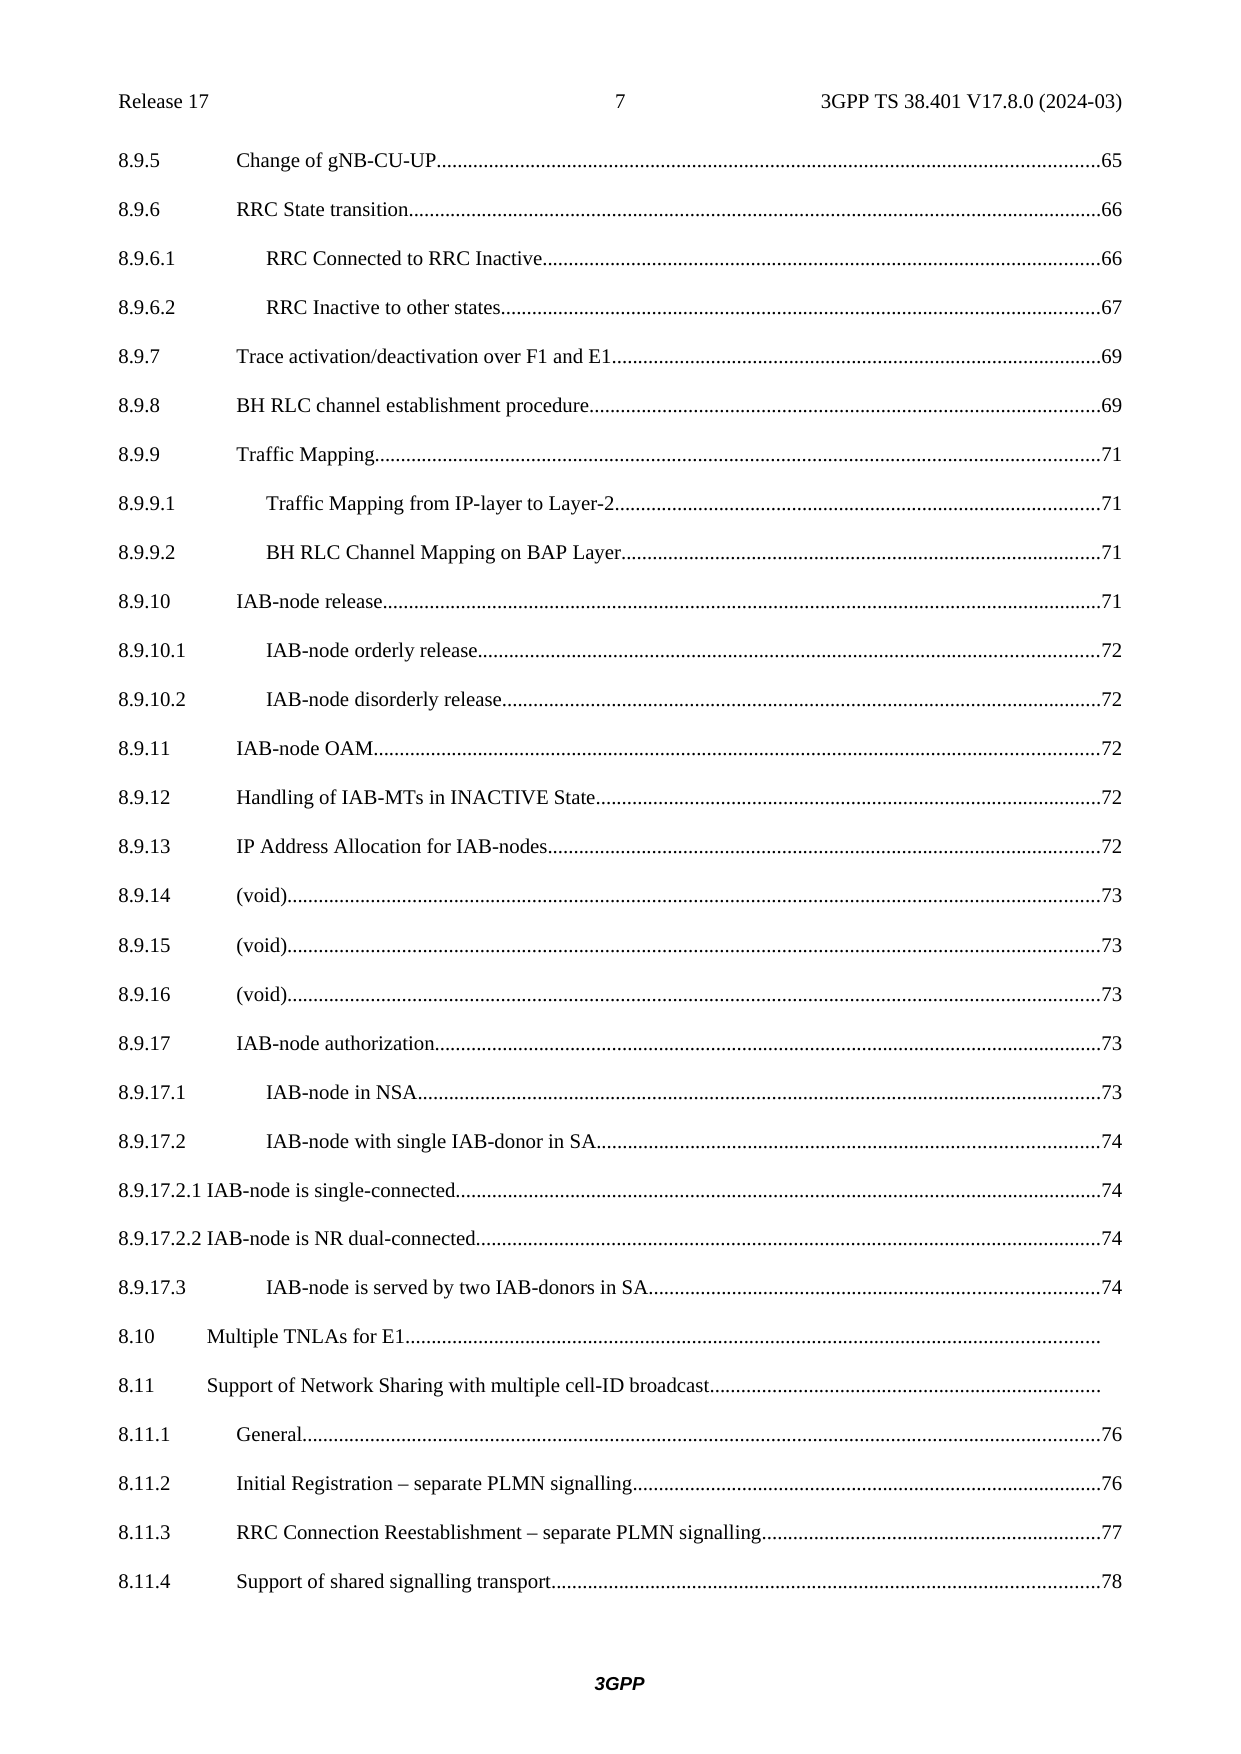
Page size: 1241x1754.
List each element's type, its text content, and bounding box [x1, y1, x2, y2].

text 8.9.5 Change of gNB-CU-UP 65 [118, 147, 1122, 172]
text 8.9.10.1 IAB-node orderly release 72 [118, 638, 1122, 662]
text 8.9.17.2.1 IAB-node is single-connected 74 [118, 1178, 1122, 1202]
text 8.9.7 Trace activation/deactivation over F1 and E1 69 [118, 344, 1122, 368]
text 8.9.15 (void) 73 [118, 932, 1122, 957]
text 8.9.10 IAB-node release 71 [118, 589, 1122, 613]
text 8.9.11 IAB-node OAM 72 [118, 736, 1122, 760]
text 8.11.4 Support of shared signalling transport 78 [118, 1569, 1122, 1593]
text 8.9.9.1 Traffic Mapping from IP-layer to Layer-2 71 [118, 491, 1122, 515]
text 8.11.2 Initial Registration – separate PLMN signalling 76 [118, 1471, 1122, 1495]
text 8.9.12 Handling of IAB-MTs in INACTIVE State 72 [118, 785, 1122, 809]
text 8.9.16 (void) 73 [118, 982, 1122, 1006]
text 8.9.17 IAB-node authorization 73 [118, 1031, 1122, 1055]
text 8.9.17.2 IAB-node with single IAB-donor in SA 74 [118, 1129, 1122, 1153]
text 8.9.13 IP Address Allocation for IAB-nodes 72 [118, 834, 1122, 858]
text 8.9.17.2.2 IAB-node is NR dual-connected 74 [118, 1226, 1122, 1250]
text 8.9.10.2 IAB-node disorderly release 72 [118, 687, 1122, 711]
text 8.9.9 Traffic Mapping 71 [118, 442, 1122, 466]
text 8.9.14 (void) 73 [118, 883, 1122, 907]
text 8.9.6.1 RRC Connected to RRC Inactive 66 [118, 246, 1122, 270]
text 8.11.3 RRC Connection Reestablishment – separate PLMN signalling 77 [118, 1520, 1122, 1544]
text 8.9.17.3 IAB-node is served by two IAB-donors in SA 74 [118, 1275, 1122, 1299]
text 8.11 Support of Network Sharing with multiple cell-ID broadcast 76 [118, 1373, 1078, 1397]
text 8.9.17.1 IAB-node in NSA 73 [118, 1080, 1122, 1104]
text 8.9.9.2 BH RLC Channel Mapping on BAP Layer 71 [118, 540, 1122, 564]
text 8.9.8 BH RLC channel establishment procedure 69 [118, 393, 1122, 417]
text 8.9.6 RRC State transition 66 [118, 197, 1122, 221]
text 8.11.1 General 76 [118, 1422, 1122, 1446]
text 8.10 Multiple TNLAs for E1 74 [118, 1324, 1078, 1348]
text 8.9.6.2 RRC Inactive to other states 67 [118, 295, 1122, 319]
